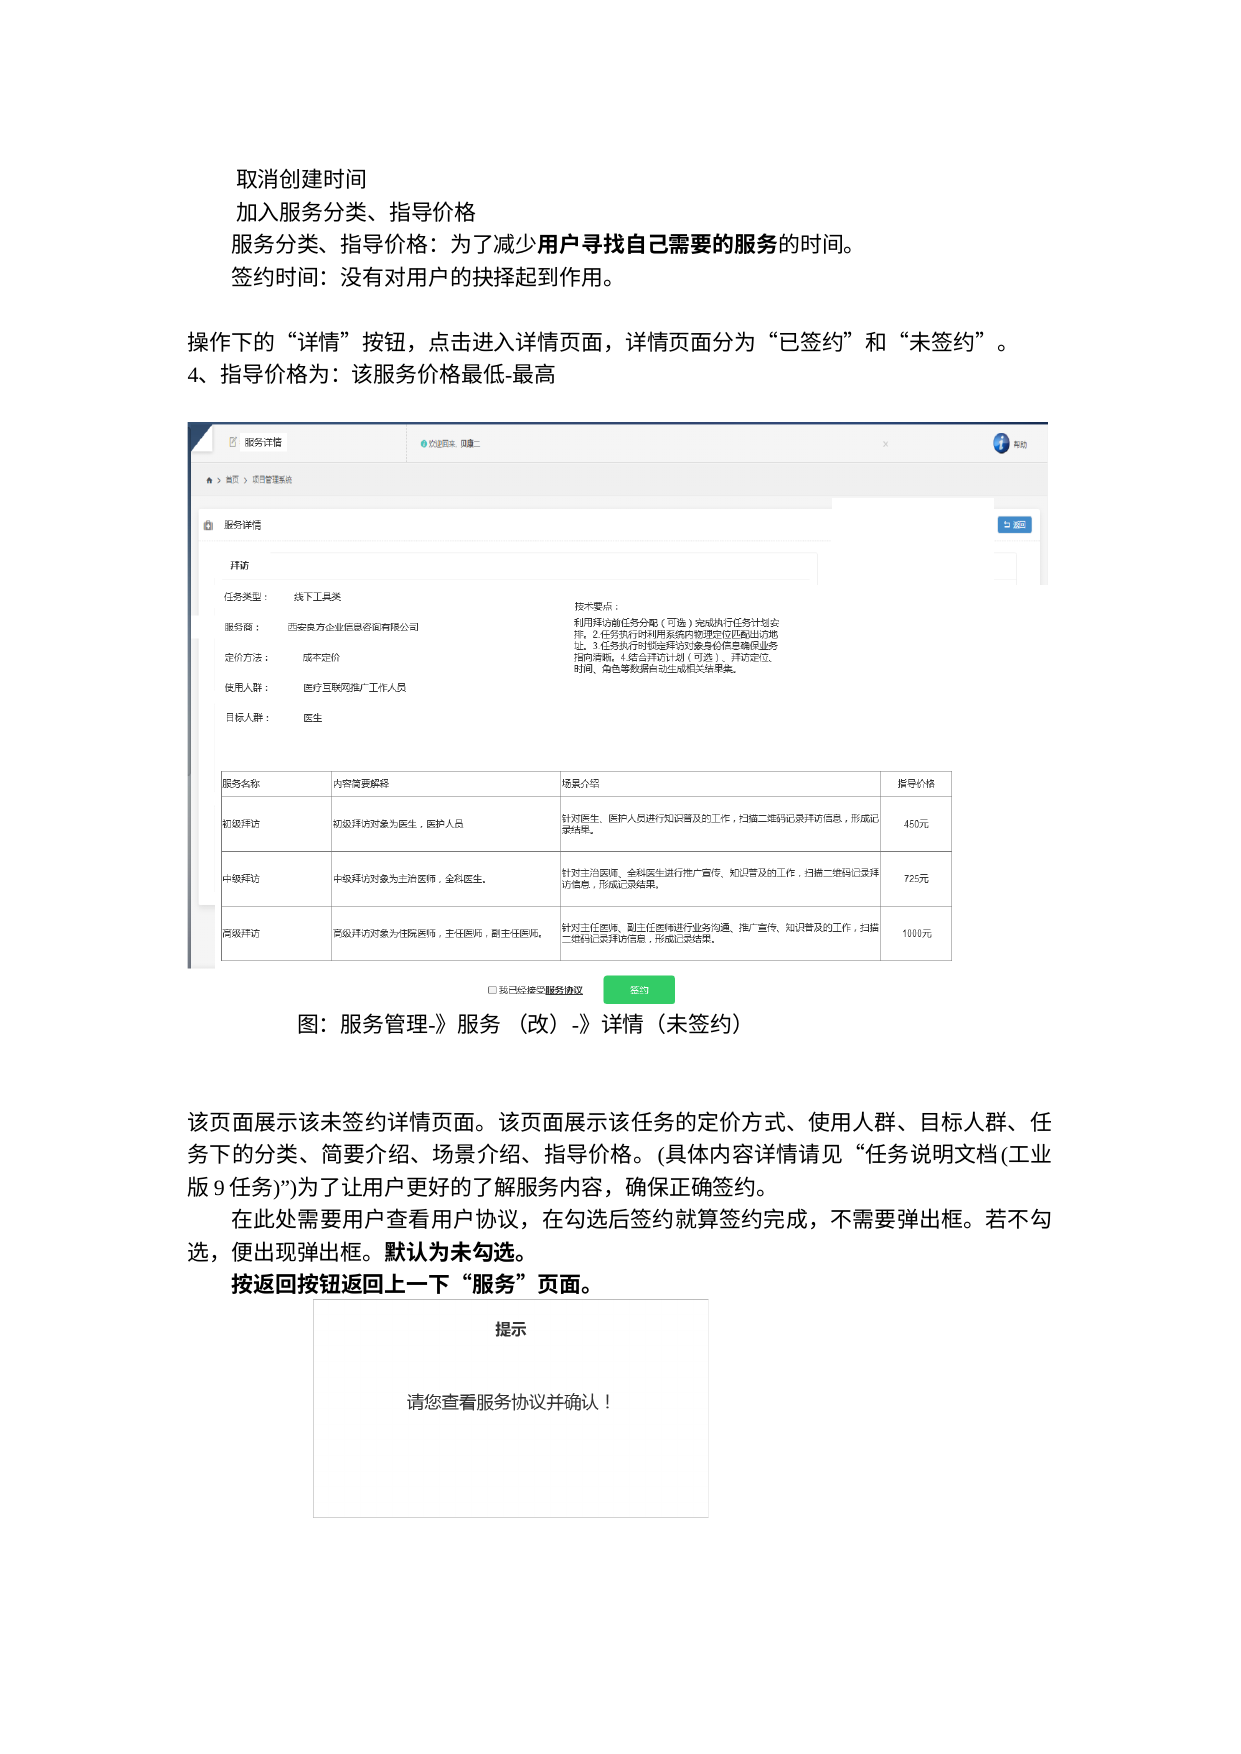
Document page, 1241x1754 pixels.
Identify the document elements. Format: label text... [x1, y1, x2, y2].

text 按返回按钮返回上一下“服务”页面。 [187, 1267, 1053, 1299]
list 加入服务分类、指导价格 [225, 194, 1053, 227]
text 图：服务管理-》服务 （改）-》详情（未签约） [187, 1007, 1053, 1039]
picture [187, 422, 1053, 1004]
picture [313, 1299, 709, 1518]
text 在此处需要用户查看用户协议，在勾选后签约就算签约完成，不需要弹出框。若不勾选，便出现弹出框。默认为未勾选。 [187, 1202, 1053, 1267]
list 取消创建时间 [225, 162, 1053, 194]
text 操作下的“详情”按钮，点击进入详情页面，详情页面分为“已签约”和“未签约”。 4、指导价格为：该服务价格最低-最高 [187, 324, 1053, 389]
text 签约时间：没有对用户的抉择起到作用。 [187, 259, 1053, 292]
text 服务分类、指导价格：为了减少用户寻找自己需要的服务的时间。 [187, 227, 1053, 259]
text 该页面展示该未签约详情页面。该页面展示该任务的定价方式、使用人群、目标人群、任务下的分类、简要介绍、场景介绍、指导价格。(具体内容详情请见“任务说明文档(工业版9任务)”)为了让用户更好的了解服务内容，确保正确签约。 [187, 1104, 1053, 1202]
